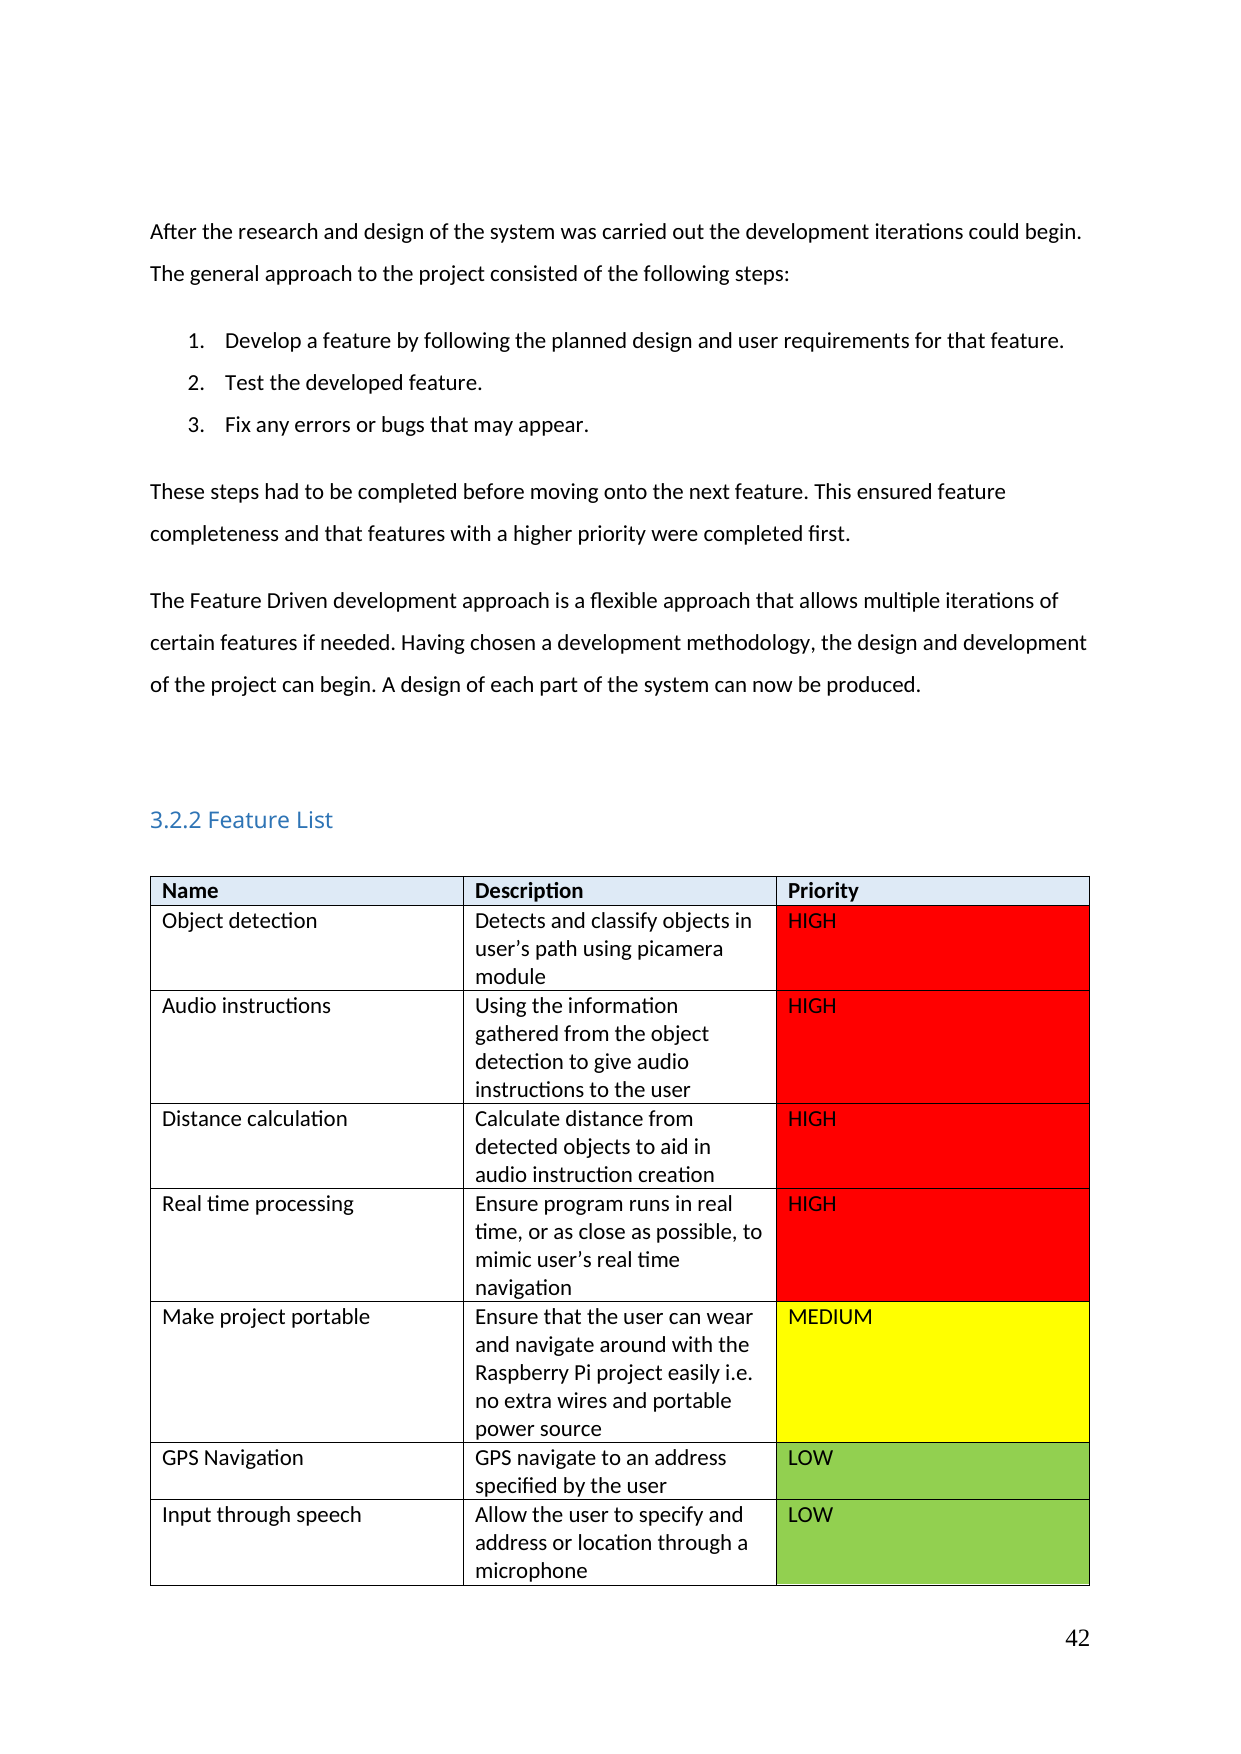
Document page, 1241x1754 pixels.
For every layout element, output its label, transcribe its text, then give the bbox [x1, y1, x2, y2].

table_cell GPS navigate to an address specified by the user [464, 1443, 776, 1499]
table_cell Ensure that the user can wear and navigate around with the Raspberry Pi project easily i.e. no extra wires and portable power source [464, 1302, 776, 1442]
table_cell Make project portable [151, 1302, 463, 1442]
text After the research and design of the system was carried out the development iterations could begin. The general approach to the project consisted of the following steps: [150, 217, 1090, 287]
table_header Description [464, 877, 776, 905]
table_header Priority [777, 877, 1089, 905]
list Develop a feature by following the planned design and user requirements for that feature. [187, 326, 1090, 354]
table_cell Allow the user to specify and address or location through a microphone [464, 1500, 776, 1584]
table_cell LOW [777, 1443, 1089, 1499]
table_cell Input through speech [151, 1500, 463, 1584]
table_cell HIGH [777, 906, 1089, 990]
table_cell HIGH [777, 1189, 1089, 1301]
subtitle 3.2.2 Feature List [150, 804, 1090, 835]
text These steps had to be completed before moving onto the next feature. This ensured feature completeness and that features with a higher priority were completed first. [150, 477, 1090, 547]
list Fix any errors or bugs that may appear. [187, 410, 1090, 438]
text The Feature Driven development approach is a flexible approach that allows multiple iterations of certain features if needed. Having chosen a development methodology, the design and development of the project can begin. A design of each part of the system can now be produced. [150, 586, 1090, 698]
table_header Name [151, 877, 463, 905]
table_cell HIGH [777, 991, 1089, 1103]
table_cell Detects and classify objects in user’s path using picamera module [464, 906, 776, 990]
table_cell Using the information gathered from the object detection to give audio instructions to the user [464, 991, 776, 1103]
table_cell LOW [777, 1500, 1089, 1584]
table_cell HIGH [777, 1104, 1089, 1188]
list Test the developed feature. [187, 368, 1090, 396]
table_cell GPS Navigation [151, 1443, 463, 1499]
table_cell Object detection [151, 906, 463, 990]
table_cell MEDIUM [777, 1302, 1089, 1442]
table_cell Ensure program runs in real time, or as close as possible, to mimic user’s real time navigation [464, 1189, 776, 1301]
table_cell Audio instructions [151, 991, 463, 1103]
table_cell Calculate distance from detected objects to aid in audio instruction creation [464, 1104, 776, 1188]
table_cell Real time processing [151, 1189, 463, 1301]
table_cell Distance calculation [151, 1104, 463, 1188]
